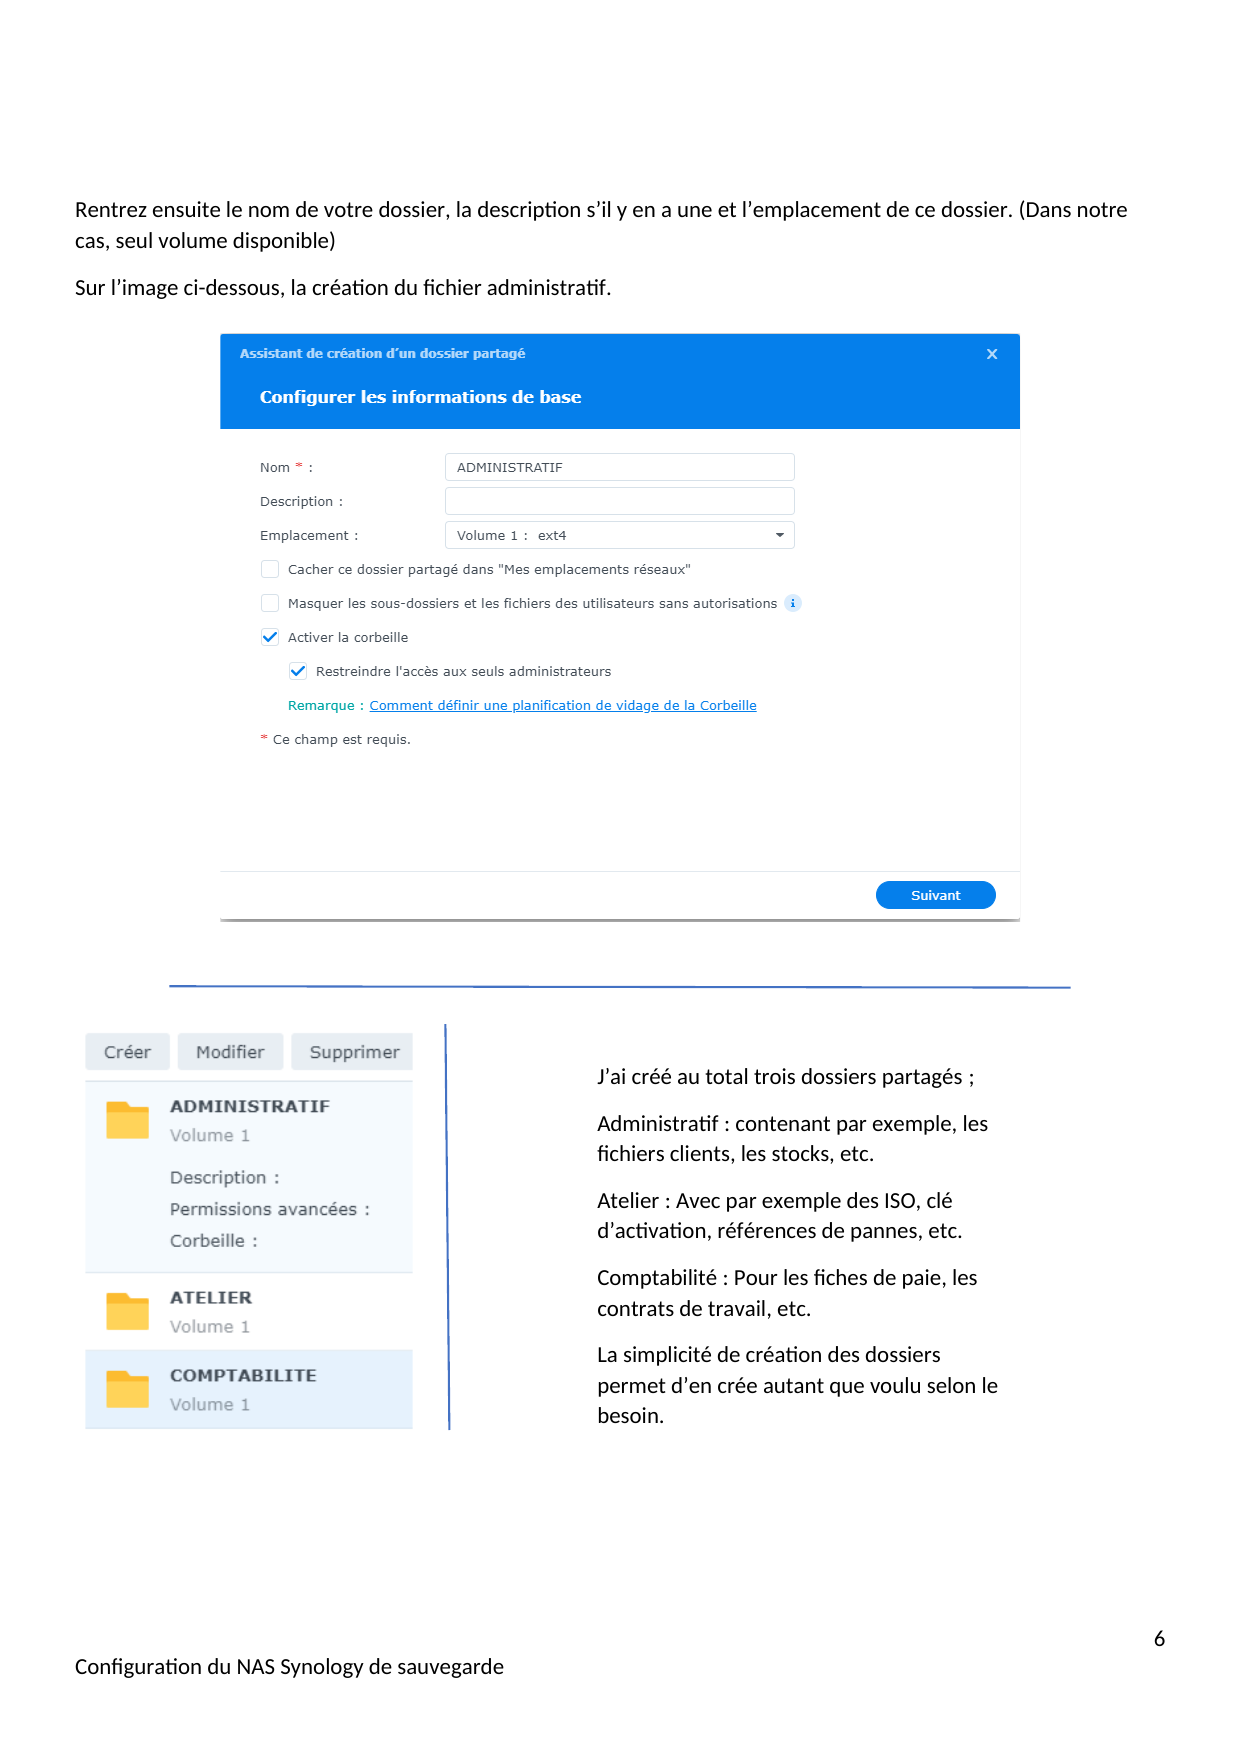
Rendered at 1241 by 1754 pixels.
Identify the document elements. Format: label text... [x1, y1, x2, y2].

text Sur l’image ci-dessous, la création du fichier administratif. [75, 273, 1165, 301]
picture [220, 333, 1021, 922]
text Rentrez ensuite le nom de votre dossier, la description s’il y en a une et l’emplacement de ce dossier. (Dans notre cas, seul volume disponible) [75, 196, 1165, 254]
picture [75, 1024, 413, 1433]
